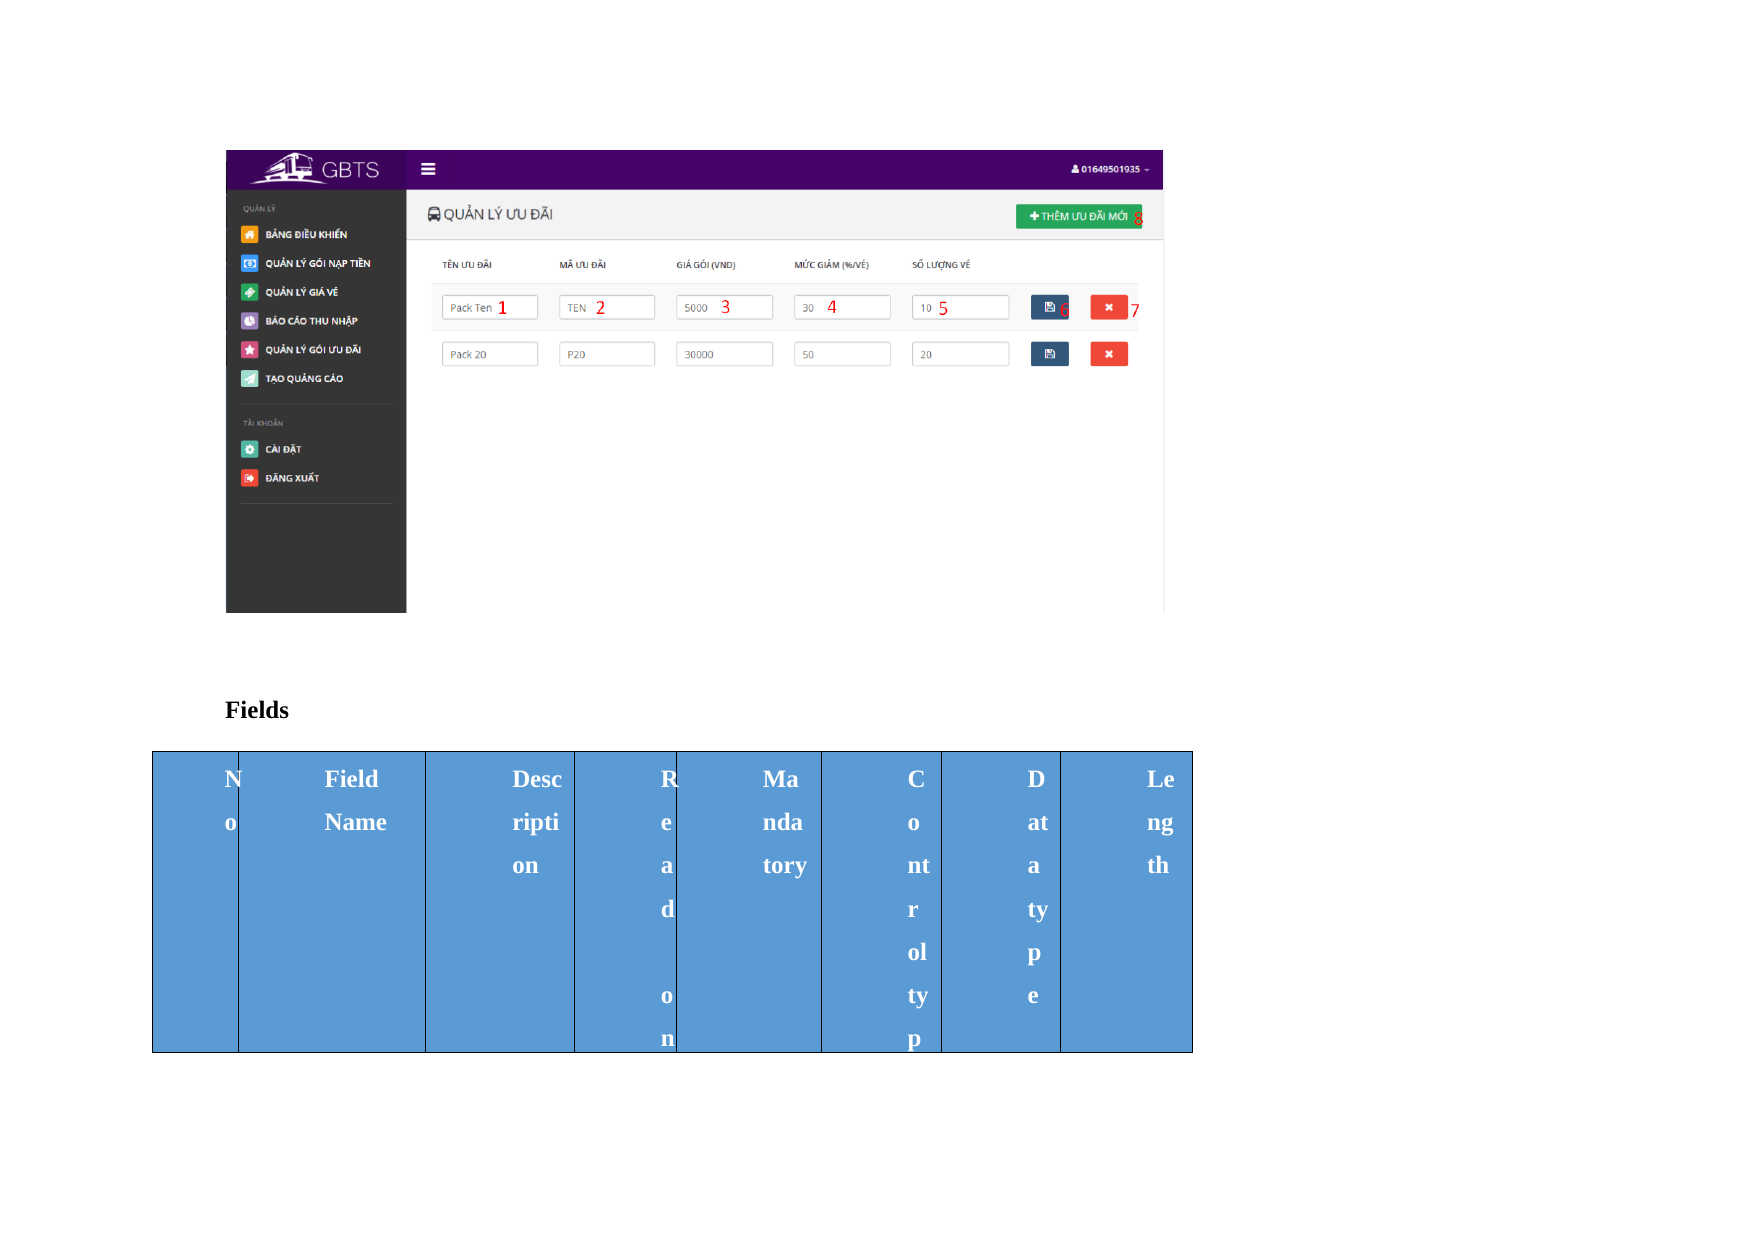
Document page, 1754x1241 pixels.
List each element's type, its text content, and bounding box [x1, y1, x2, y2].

picture [225, 150, 1165, 613]
table_header No [153, 752, 238, 1052]
table_header Read only [575, 752, 676, 1052]
table_header Data type [942, 752, 1060, 1052]
table_header Field Name [239, 752, 425, 1052]
table_header Control type [822, 752, 941, 1052]
table_header Description [426, 752, 574, 1052]
table_header Length [1061, 752, 1192, 1052]
table_header Mandatory [677, 752, 821, 1052]
text Fields [225, 695, 1604, 724]
